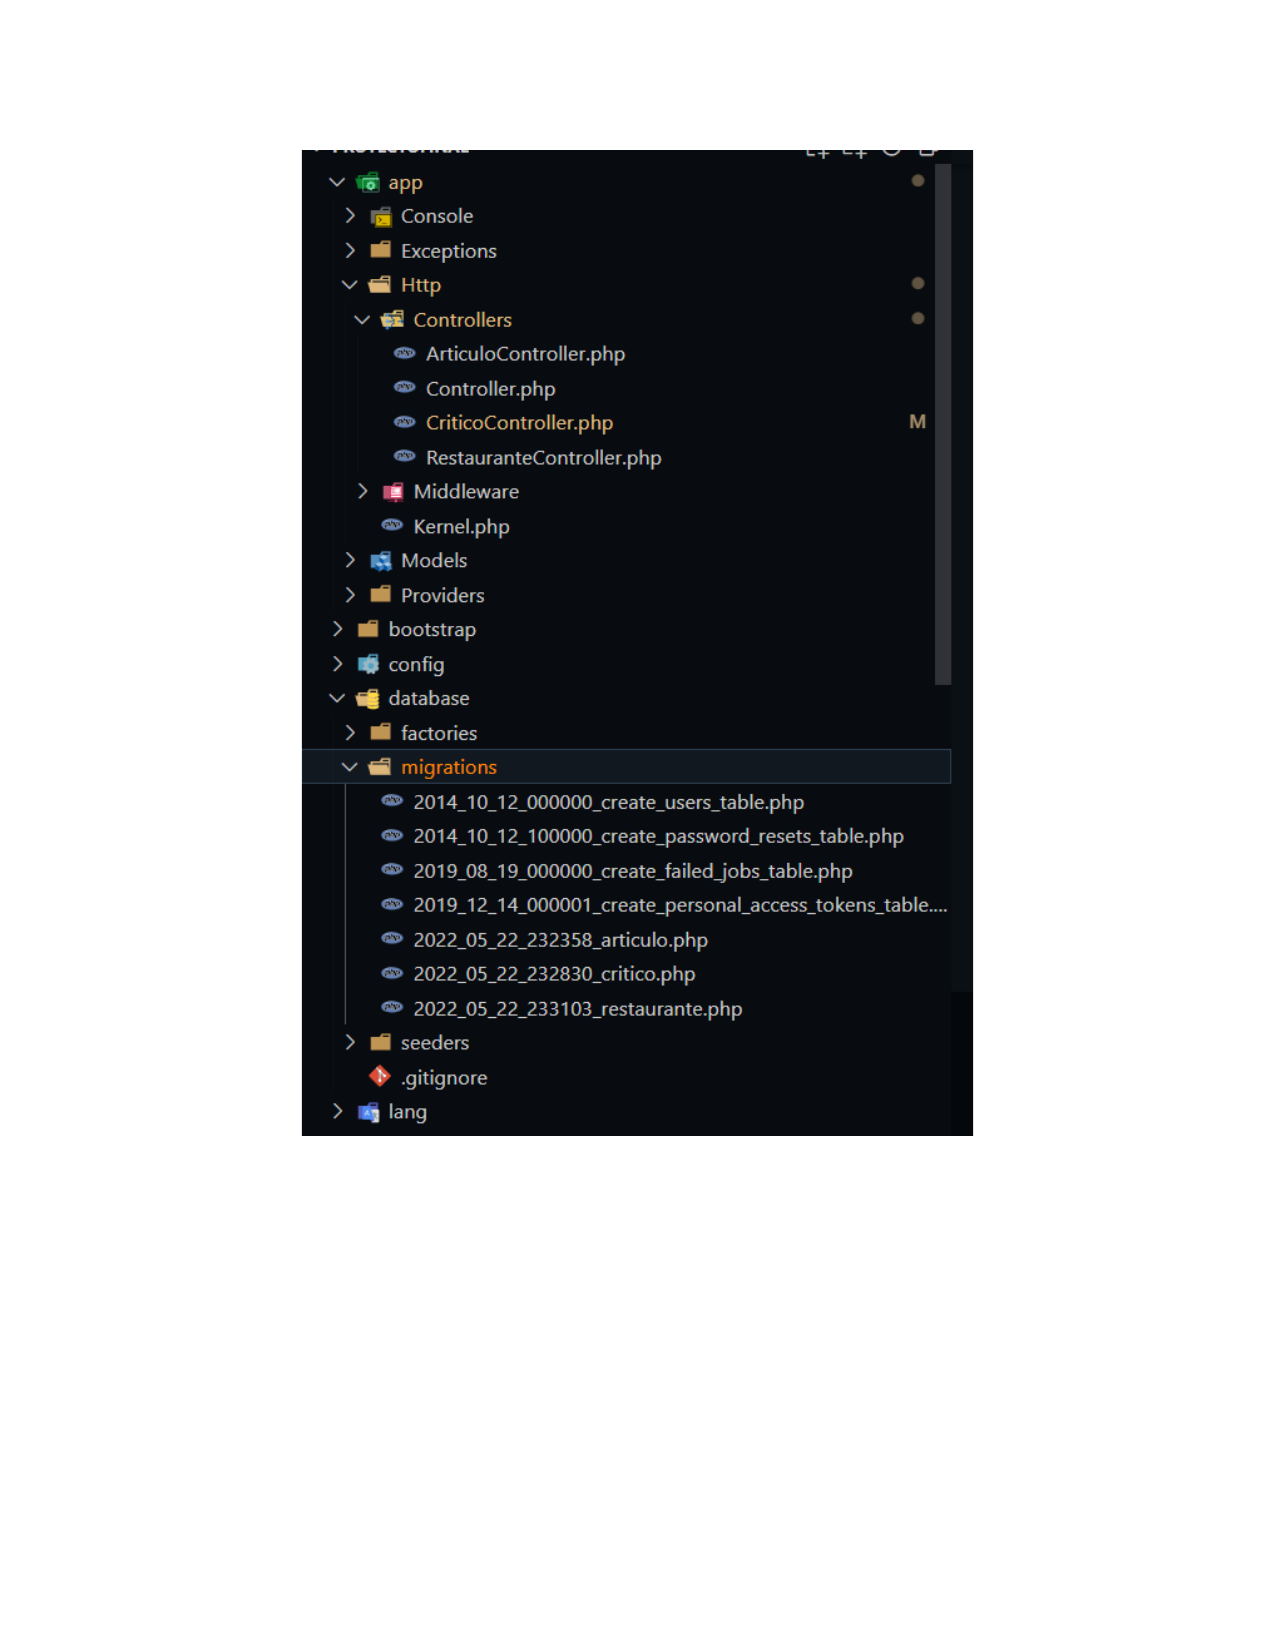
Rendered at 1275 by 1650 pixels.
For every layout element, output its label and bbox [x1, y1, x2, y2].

picture [301, 150, 974, 1136]
